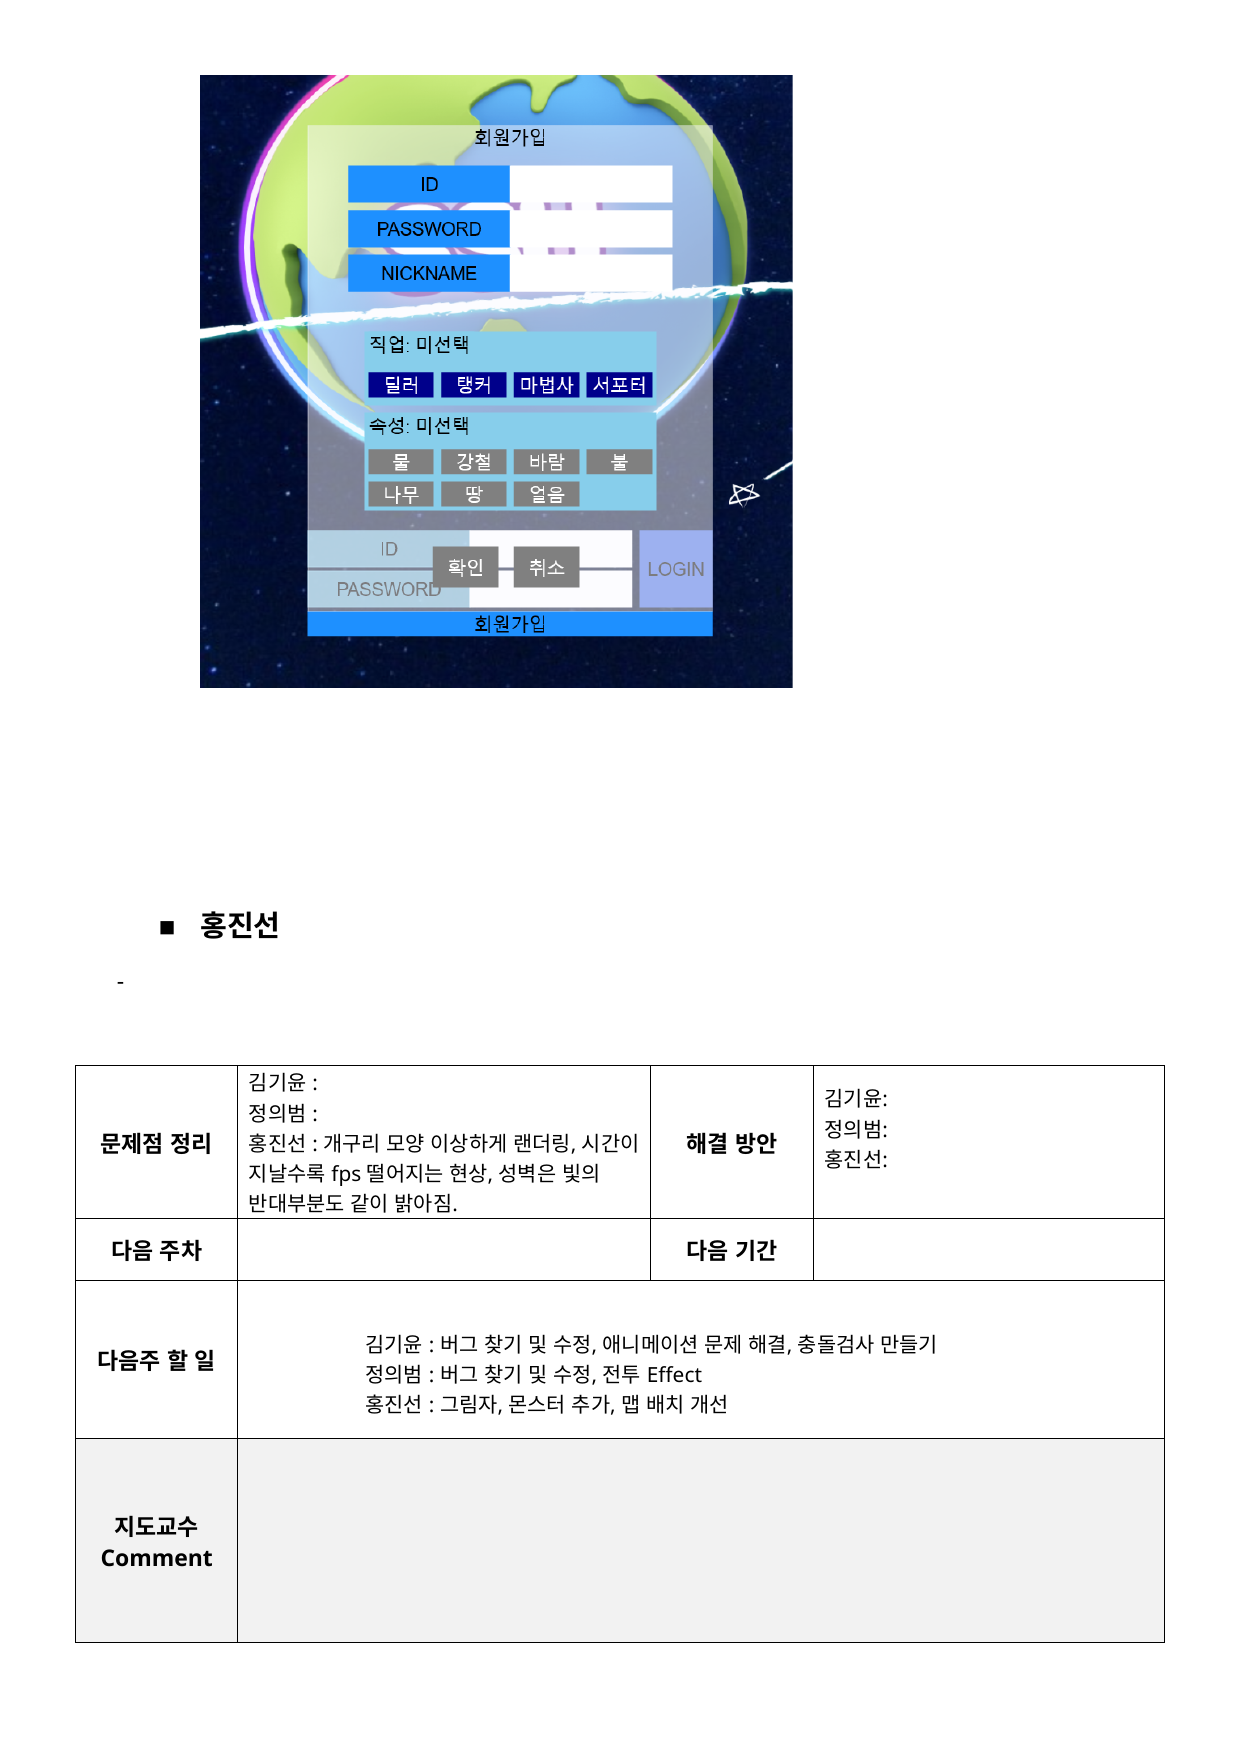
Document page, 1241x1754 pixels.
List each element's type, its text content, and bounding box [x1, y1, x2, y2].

picture [200, 75, 793, 688]
table_cell 지도교수 Comment [76, 1439, 237, 1642]
table_cell 다음주 할 일 [76, 1281, 237, 1438]
table_cell [238, 1219, 650, 1279]
table_header 김기윤: 정의범: 홍진선: [814, 1066, 1164, 1218]
table_header 문제점 정리 [76, 1066, 237, 1218]
table_cell 다음 기간 [651, 1219, 813, 1279]
list 홍진선 [158, 902, 1165, 944]
table_cell 다음 주차 [76, 1219, 237, 1279]
table_cell [238, 1439, 1164, 1642]
table_header 김기윤 : 정의범 : 홍진선 : 개구리 모양 이상하게 랜더링, 시간이 지날수록 fps 떨어지는 현상, 성벽은 빛의 반대부분도 같이 밝아짐. [238, 1066, 650, 1218]
table_cell [814, 1219, 1164, 1279]
table_header 해결 방안 [651, 1066, 813, 1218]
table_cell 김기윤 : 버그 찾기 및 수정, 애니메이션 문제 해결, 충돌검사 만들기 정의범 : 버그 찾기 및 수정, 전투 Effect 홍진선 : 그림자, 몬스터 추가, 맵 배치 개선 [238, 1281, 1164, 1438]
